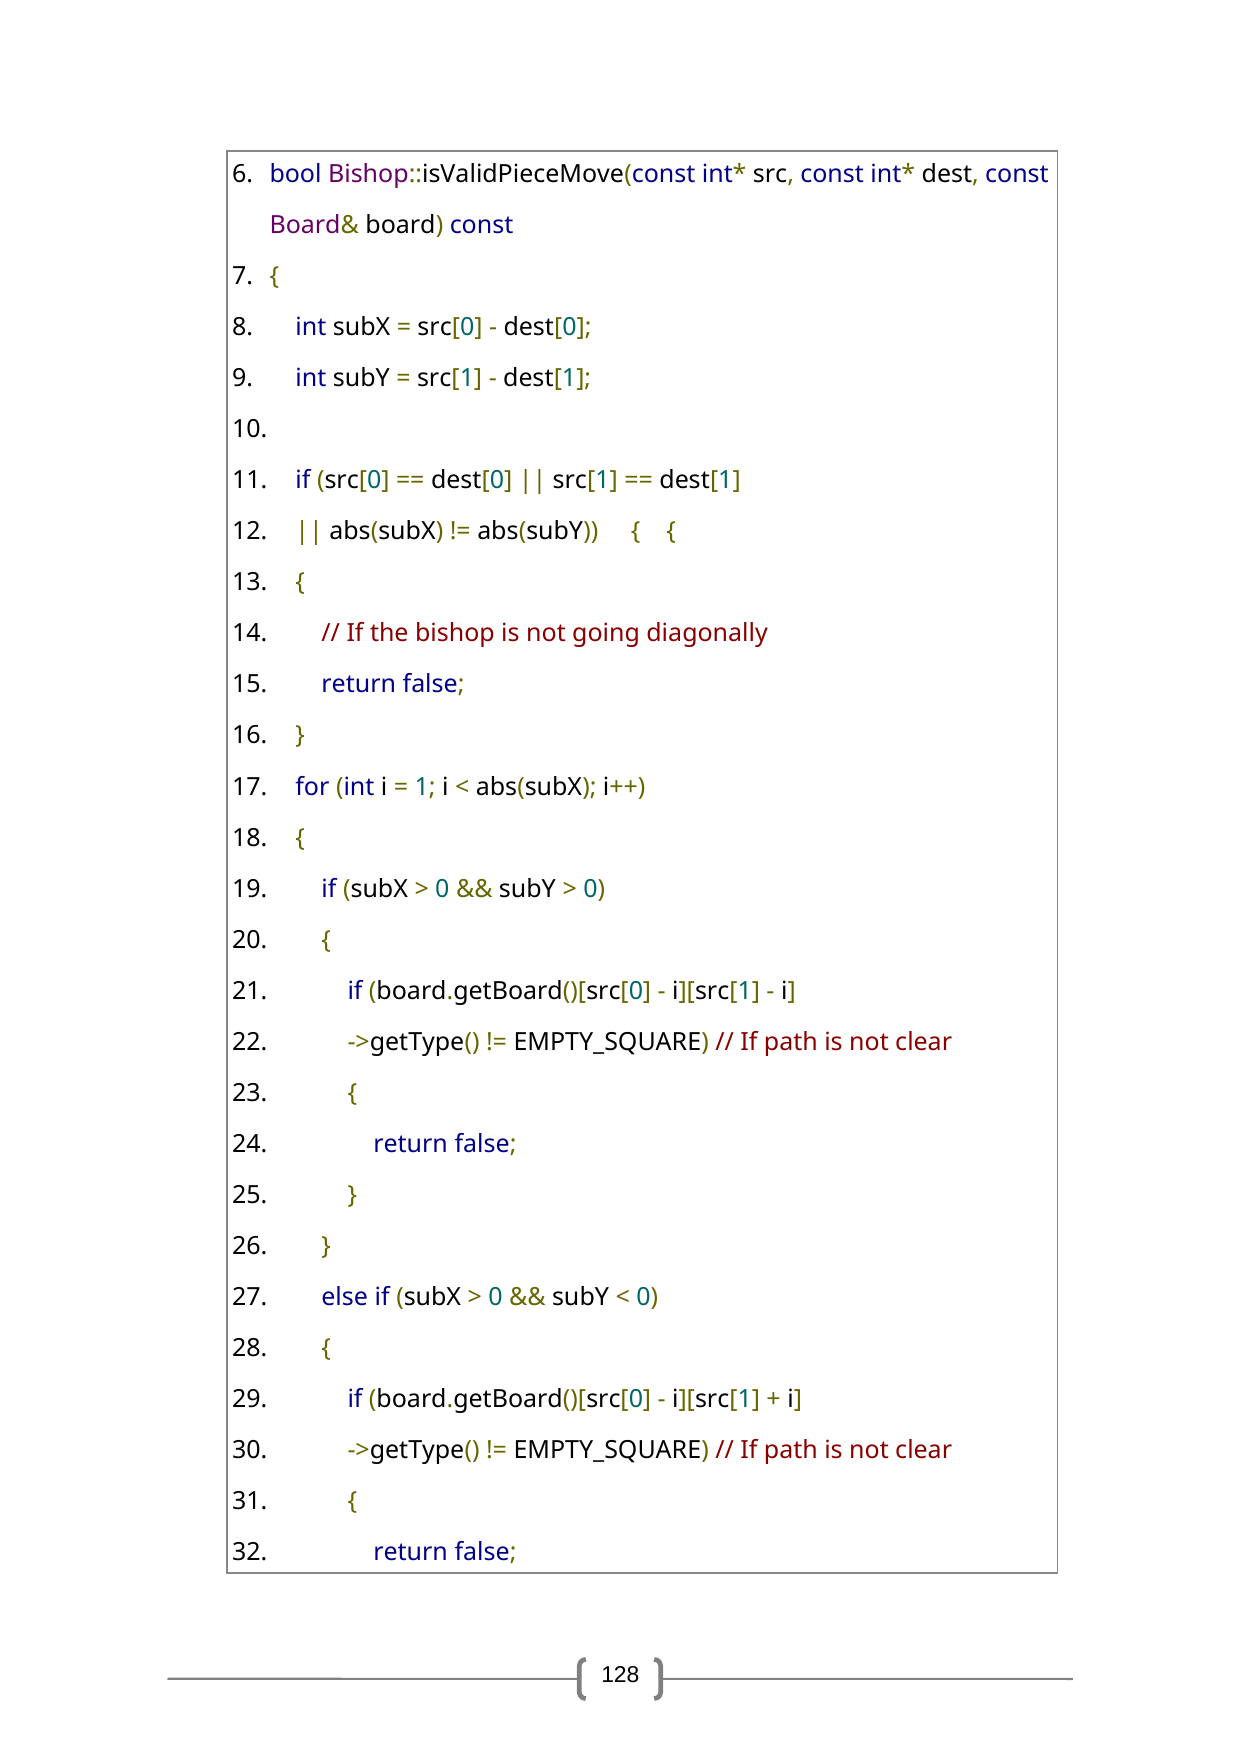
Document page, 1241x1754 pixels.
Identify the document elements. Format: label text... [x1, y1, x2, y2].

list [228, 1426, 1057, 1466]
list ->getType() != EMPTY_SQUARE) // If path is not clear [228, 1018, 1057, 1057]
list { [228, 813, 1057, 853]
list } [228, 1222, 1057, 1262]
list { [228, 558, 1057, 598]
list else if (subX > 0 && subY < 0) [228, 1273, 1057, 1313]
list return false; [228, 1120, 1057, 1159]
list { [228, 916, 1057, 955]
list for (int i = 1; i < abs(subX); i++) [228, 762, 1057, 802]
list if (board.getBoard()[src[0] - i][src[1] - i] [228, 967, 1057, 1006]
list } [228, 711, 1057, 751]
list int subX = src[0] - dest[0]; [228, 303, 1057, 343]
list return false; [228, 1528, 1057, 1572]
list // If the bishop is not going diagonally [228, 609, 1057, 649]
list int subY = src[1] - dest[1]; [228, 354, 1057, 394]
list if (src[0] == dest[0] || src[1] == dest[1] [228, 456, 1057, 496]
list { [228, 1477, 1057, 1517]
list { [228, 1069, 1057, 1108]
list bool Bishop::isValidPieceMove(const int* src, const int* dest, const Board& board) const [228, 152, 1057, 241]
list if (board.getBoard()[src[0] - i][src[1] + i] [228, 1375, 1057, 1415]
list if (subX > 0 && subY > 0) [228, 864, 1057, 904]
list { [228, 1324, 1057, 1364]
list } [228, 1171, 1057, 1211]
list { [228, 252, 1057, 292]
list || abs(subX) != abs(subY)) { { [228, 507, 1057, 547]
list return false; [228, 660, 1057, 700]
